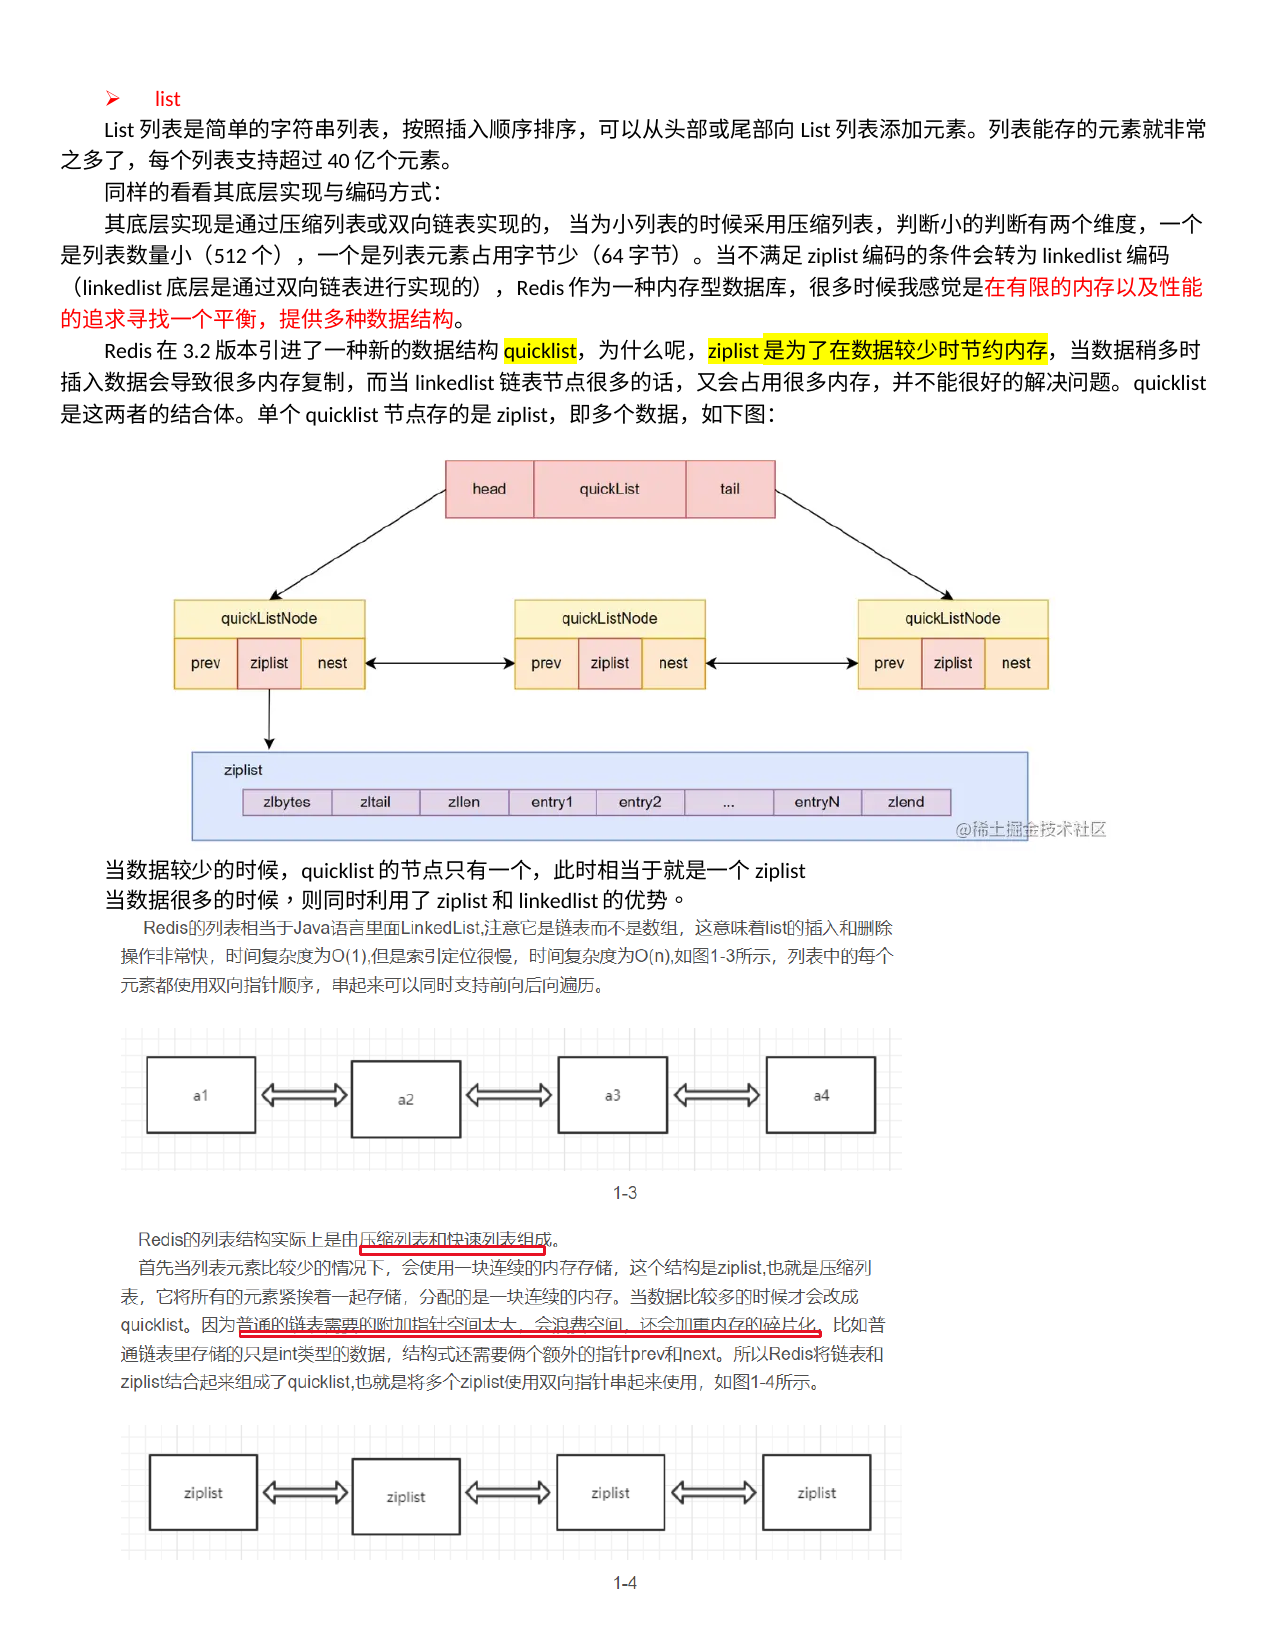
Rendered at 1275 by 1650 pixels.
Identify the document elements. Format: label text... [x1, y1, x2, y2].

list list [104, 85, 1214, 112]
text 当数据较少的时候，quicklist的节点只有一个，此时相当于就是一个ziplist [60, 853, 1214, 885]
text 同样的看看其底层实现与编码方式： [60, 175, 1214, 207]
text 当数据很多的时候，则同时利用了ziplist和linkedlist的优势。 [60, 885, 1214, 914]
text 其底层实现是通过压缩列表或双向链表实现的， 当为小列表的时候采用压缩列表，判断小的判断有两个维度，一个是列表数量小（512个），一个是列表元素占用字节少（64字节）。当不满足ziplist编码的条件会转为linkedlist编码（linkedlist底层是通过双向链表进行实现的），Redis作为一种内存型数据库，很多时候我感觉是在有限的内存以及性能的追求寻找一个平衡，提供多种数据结构。 [60, 207, 1214, 333]
picture [104, 428, 1121, 853]
text List 列表是简单的字符串列表，按照插入顺序排序，可以从头部或尾部向 List 列表添加元素。列表能存的元素就非常之多了，每个列表支持超过40亿个元素。 [60, 112, 1214, 175]
picture [104, 914, 916, 1608]
text Redis在3.2版本引进了一种新的数据结构quicklist，为什么呢，ziplist是为了在数据较少时节约内存，当数据稍多时插入数据会导致很多内存复制，而当linkedlist链表节点很多的话，又会占用很多内存，并不能很好的解决问题。quicklist是这两者的结合体。单个quicklist节点存的是ziplist，即多个数据，如下图： [60, 333, 1214, 428]
